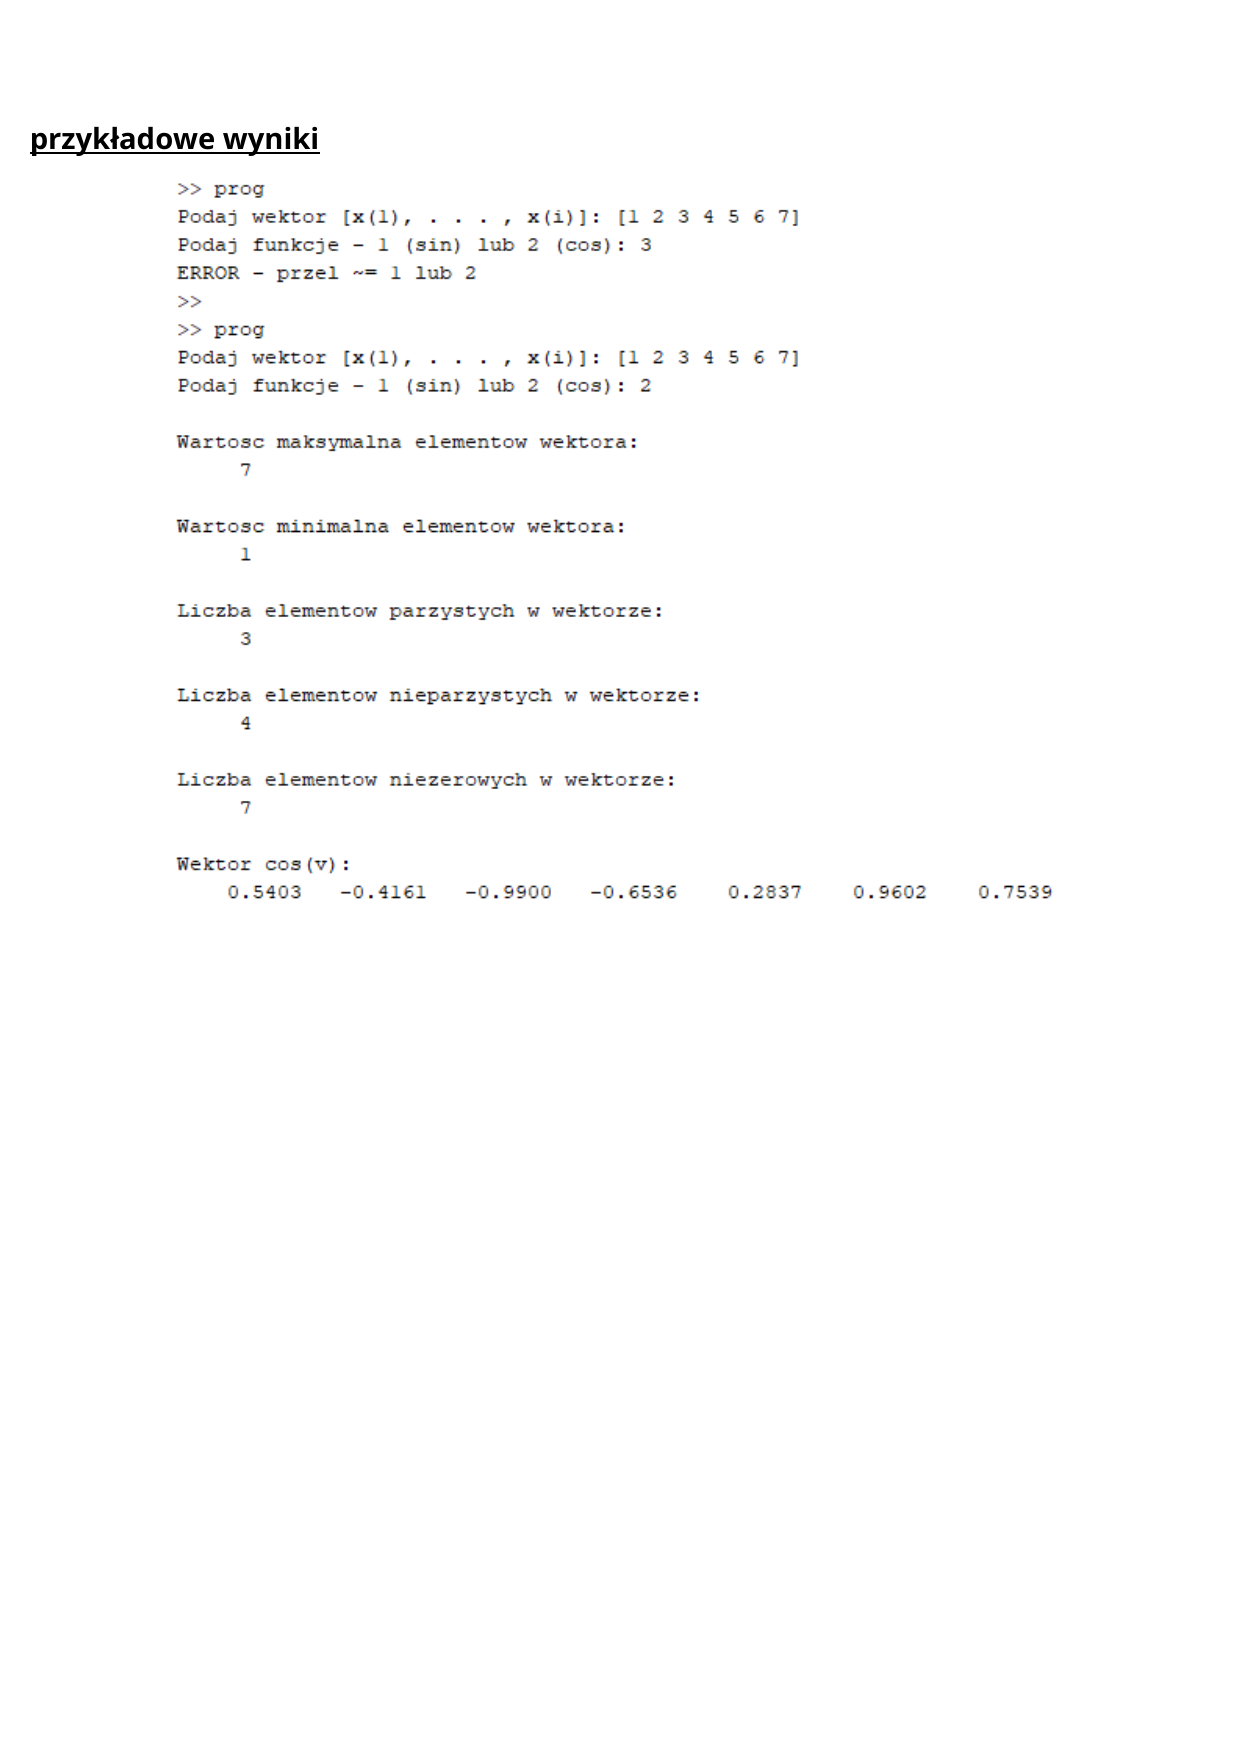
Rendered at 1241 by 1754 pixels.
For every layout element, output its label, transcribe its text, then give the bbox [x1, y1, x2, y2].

text przykładowe wyniki [29, 118, 1208, 158]
picture [171, 176, 1067, 911]
